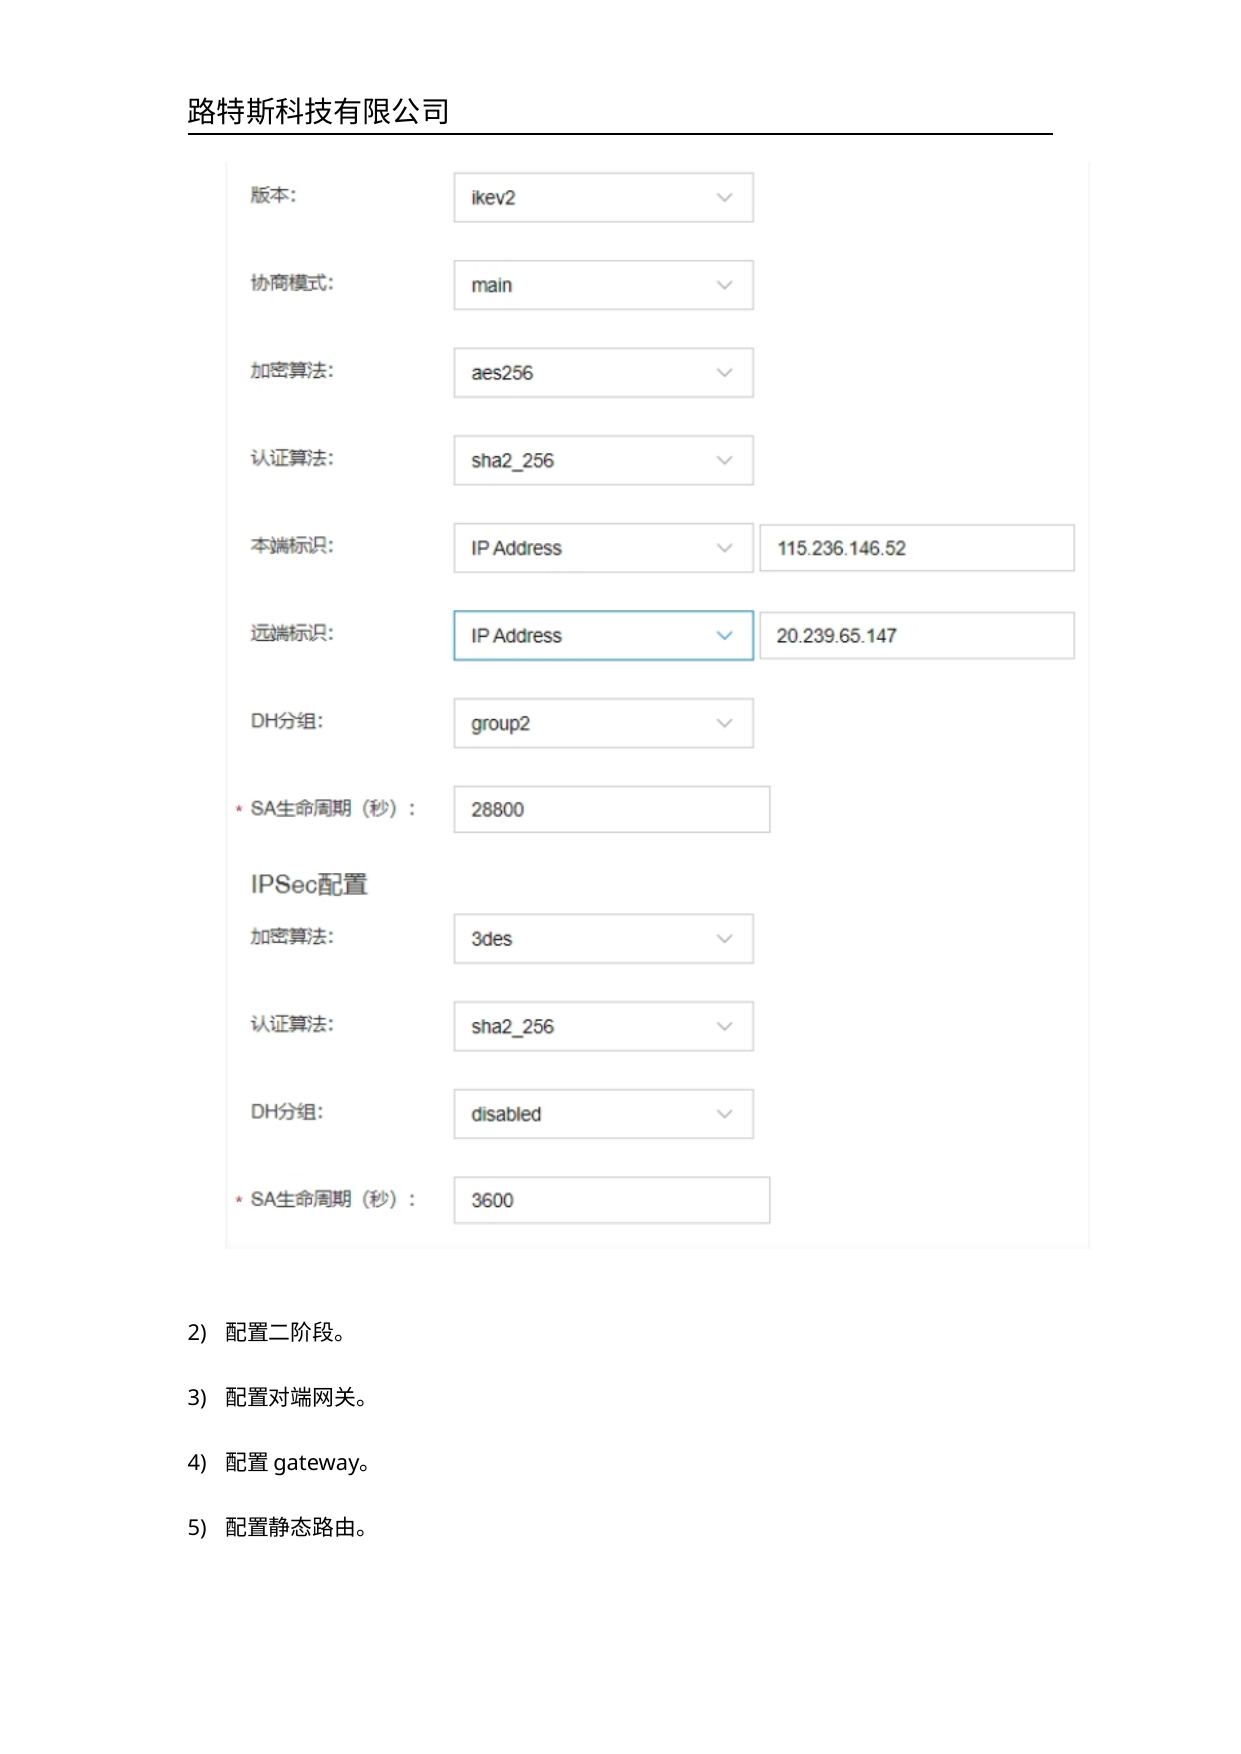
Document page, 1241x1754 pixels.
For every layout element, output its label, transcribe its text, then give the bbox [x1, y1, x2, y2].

list 配置对端网关。 [187, 1380, 1053, 1412]
list 配置二阶段。 [187, 1315, 1053, 1347]
list 配置gateway。 [187, 1445, 1053, 1477]
picture [225, 162, 1091, 1249]
list 配置静态路由。 [187, 1510, 1053, 1542]
